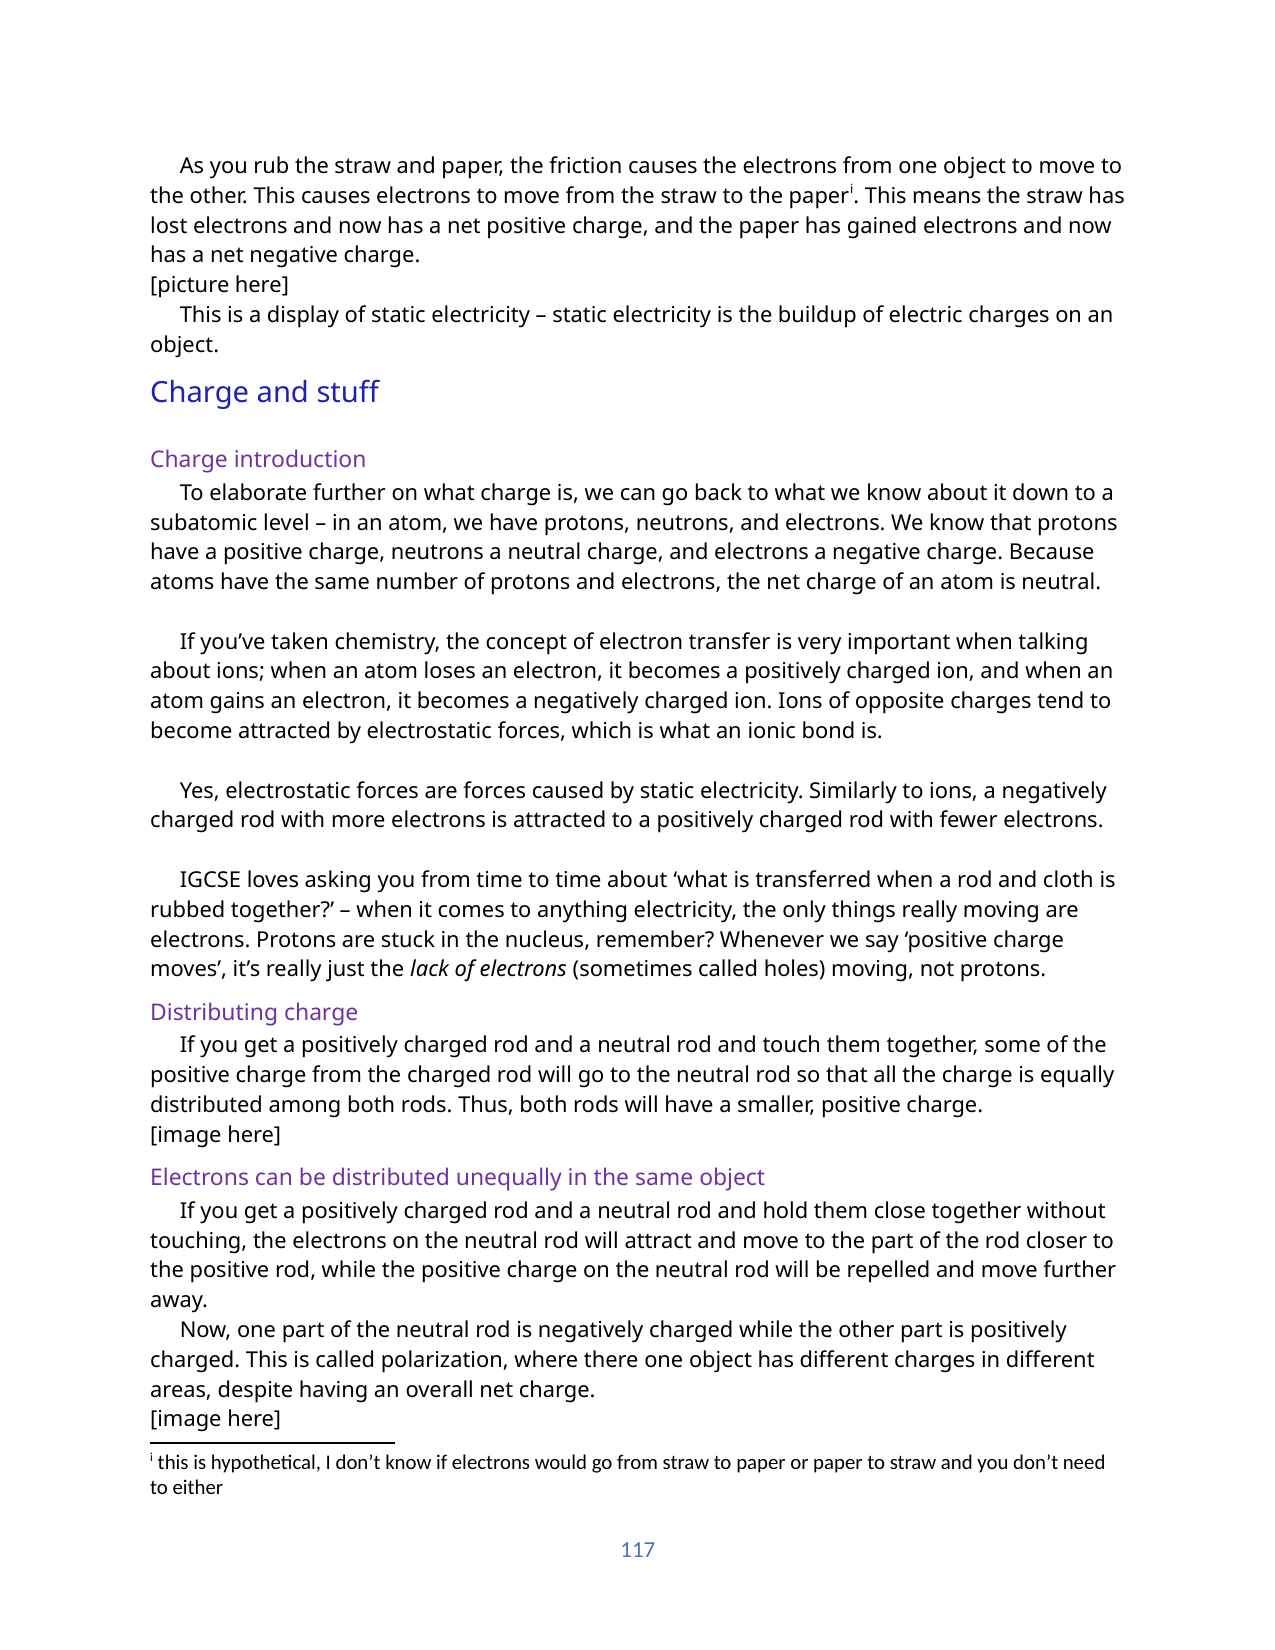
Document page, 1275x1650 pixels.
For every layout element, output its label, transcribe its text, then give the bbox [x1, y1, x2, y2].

text This is a display of static electricity – static electricity is the buildup of electric charges on an object. [150, 299, 1125, 358]
text [image here] [150, 1403, 1125, 1433]
text IGCSE loves asking you from time to time about ‘what is transferred when a rod and cloth is rubbed together?’ – when it comes to anything electricity, the only things really moving are electrons. Protons are stuck in the nucleus, remember? Whenever we say ‘positive charge moves’, it’s really just the lack of electrons (sometimes called holes) moving, not protons. [150, 864, 1125, 983]
text Now, one part of the neutral rod is negatively charged while the other part is positively charged. This is called polarization, where there one object has different charges in different areas, despite having an overall net charge. [150, 1314, 1125, 1403]
text As you rub the straw and paper, the friction causes the electrons from one object to move to the other. This causes electrons to move from the straw to the paper. This means the straw has lost electrons and now has a net positive charge, and the paper has gained electrons and now has a net negative charge. [150, 150, 1125, 269]
text Charge and stuff [150, 371, 1125, 411]
text To elaborate further on what charge is, we can go back to what we know about it down to a subatomic level – in an atom, we have protons, neutrons, and electrons. We know that protons have a positive charge, neutrons a neutral charge, and electrons a negative charge. Because atoms have the same number of protons and electrons, the net charge of an atom is neutral. [150, 477, 1125, 596]
text [picture here] [150, 269, 1125, 299]
text Charge introduction [150, 443, 1125, 474]
text If you get a positively charged rod and a neutral rod and hold them close together without touching, the electrons on the neutral rod will attract and move to the part of the rod closer to the positive rod, while the positive charge on the neutral rod will be repelled and move further away. [150, 1195, 1125, 1314]
text If you get a positively charged rod and a neutral rod and touch them together, some of the positive charge from the charged rod will go to the neutral rod so that all the charge is equally distributed among both rods. Thus, both rods will have a smaller, positive charge. [150, 1029, 1125, 1119]
text [image here] [150, 1119, 1125, 1149]
text Yes, electrostatic forces are forces caused by static electricity. Similarly to ions, a negatively charged rod with more electrons is attracted to a positively charged rod with fewer electrons. [150, 775, 1125, 834]
text If you’ve taken chemistry, the concept of electron transfer is very important when talking about ions; when an atom loses an electron, it becomes a positively charged ion, and when an atom gains an electron, it becomes a negatively charged ion. Ions of opposite charges tend to become attracted by electrostatic forces, which is what an ionic bond is. [150, 626, 1125, 745]
text Distributing charge [150, 996, 1125, 1027]
text Electrons can be distributed unequally in the same object [150, 1161, 1125, 1192]
